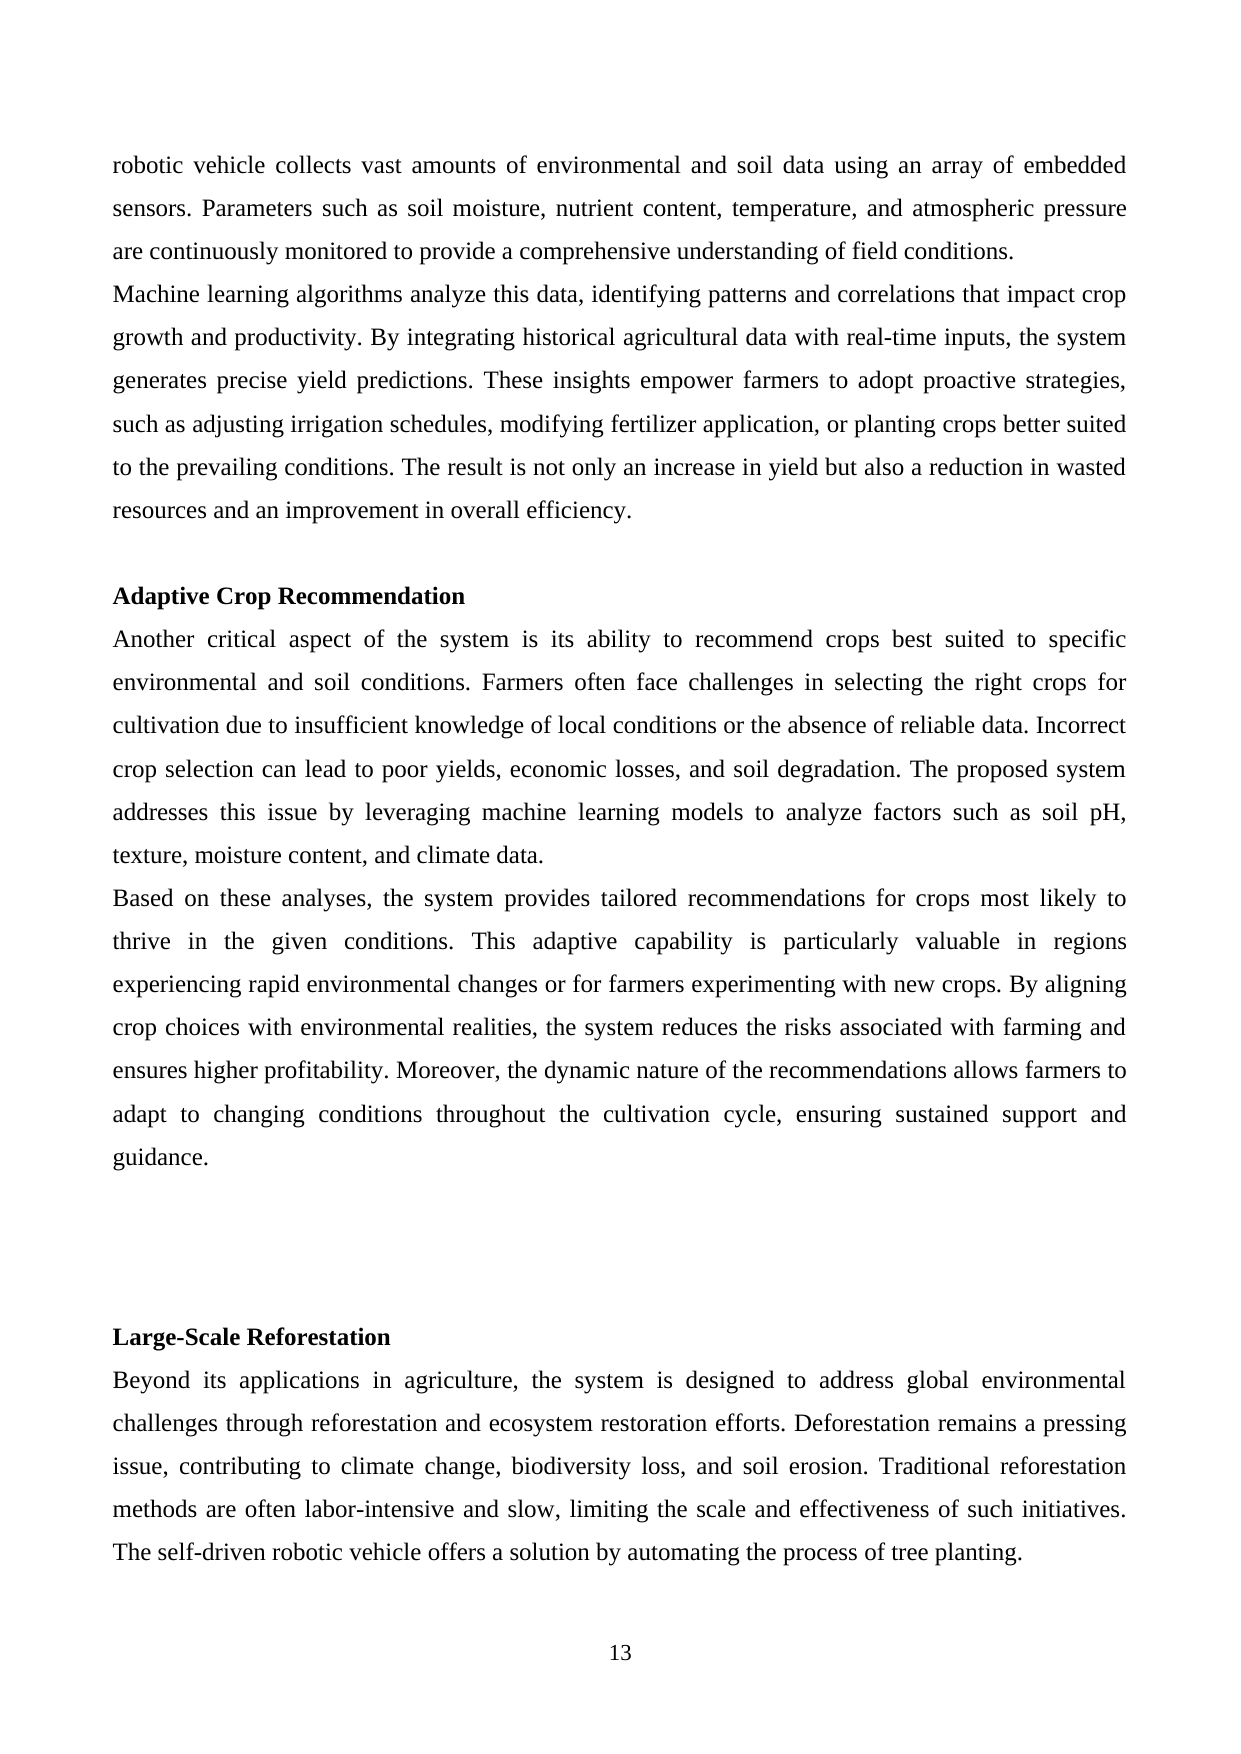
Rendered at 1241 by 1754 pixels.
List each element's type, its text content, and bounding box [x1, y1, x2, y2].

text Adaptive Crop Recommendation [112, 581, 1128, 610]
text Beyond its applications in agriculture, the system is designed to address global environmental challenges through reforestation and ecosystem restoration efforts. Deforestation remains a pressing issue, contributing to climate change, biodiversity loss, and soil erosion. Traditional reforestation methods are often labor-intensive and slow, limiting the scale and effectiveness of such initiatives. The self-driven robotic vehicle offers a solution by automating the process of tree planting. [112, 1365, 1128, 1566]
text Large-Scale Reforestation [112, 1322, 1128, 1350]
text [112, 150, 1128, 265]
text Machine learning algorithms analyze this data, identifying patterns and correlations that impact crop growth and productivity. By integrating historical agricultural data with real-time inputs, the system generates precise yield predictions. These insights empower farmers to adopt proactive strategies, such as adjusting irrigation schedules, modifying fertilizer application, or planting crops better suited to the prevailing conditions. The result is not only an increase in yield but also a reduction in wasted resources and an improvement in overall efficiency. [112, 279, 1128, 524]
text Another critical aspect of the system is its ability to recommend crops best suited to specific environmental and soil conditions. Farmers often face challenges in selecting the right crops for cultivation due to insufficient knowledge of local conditions or the absence of reliable data. Incorrect crop selection can lead to poor yields, economic losses, and soil degradation. The proposed system addresses this issue by leveraging machine learning models to analyze factors such as soil pH, texture, moisture content, and climate data. [112, 624, 1128, 869]
text Based on these analyses, the system provides tailored recommendations for crops most likely to thrive in the given conditions. This adaptive capability is particularly valuable in regions experiencing rapid environmental changes or for farmers experimenting with new crops. By aligning crop choices with environmental realities, the system reduces the risks associated with farming and ensures higher profitability. Moreover, the dynamic nature of the recommendations allows farmers to adapt to changing conditions throughout the cultivation cycle, ensuring sustained support and guidance. [112, 883, 1128, 1171]
